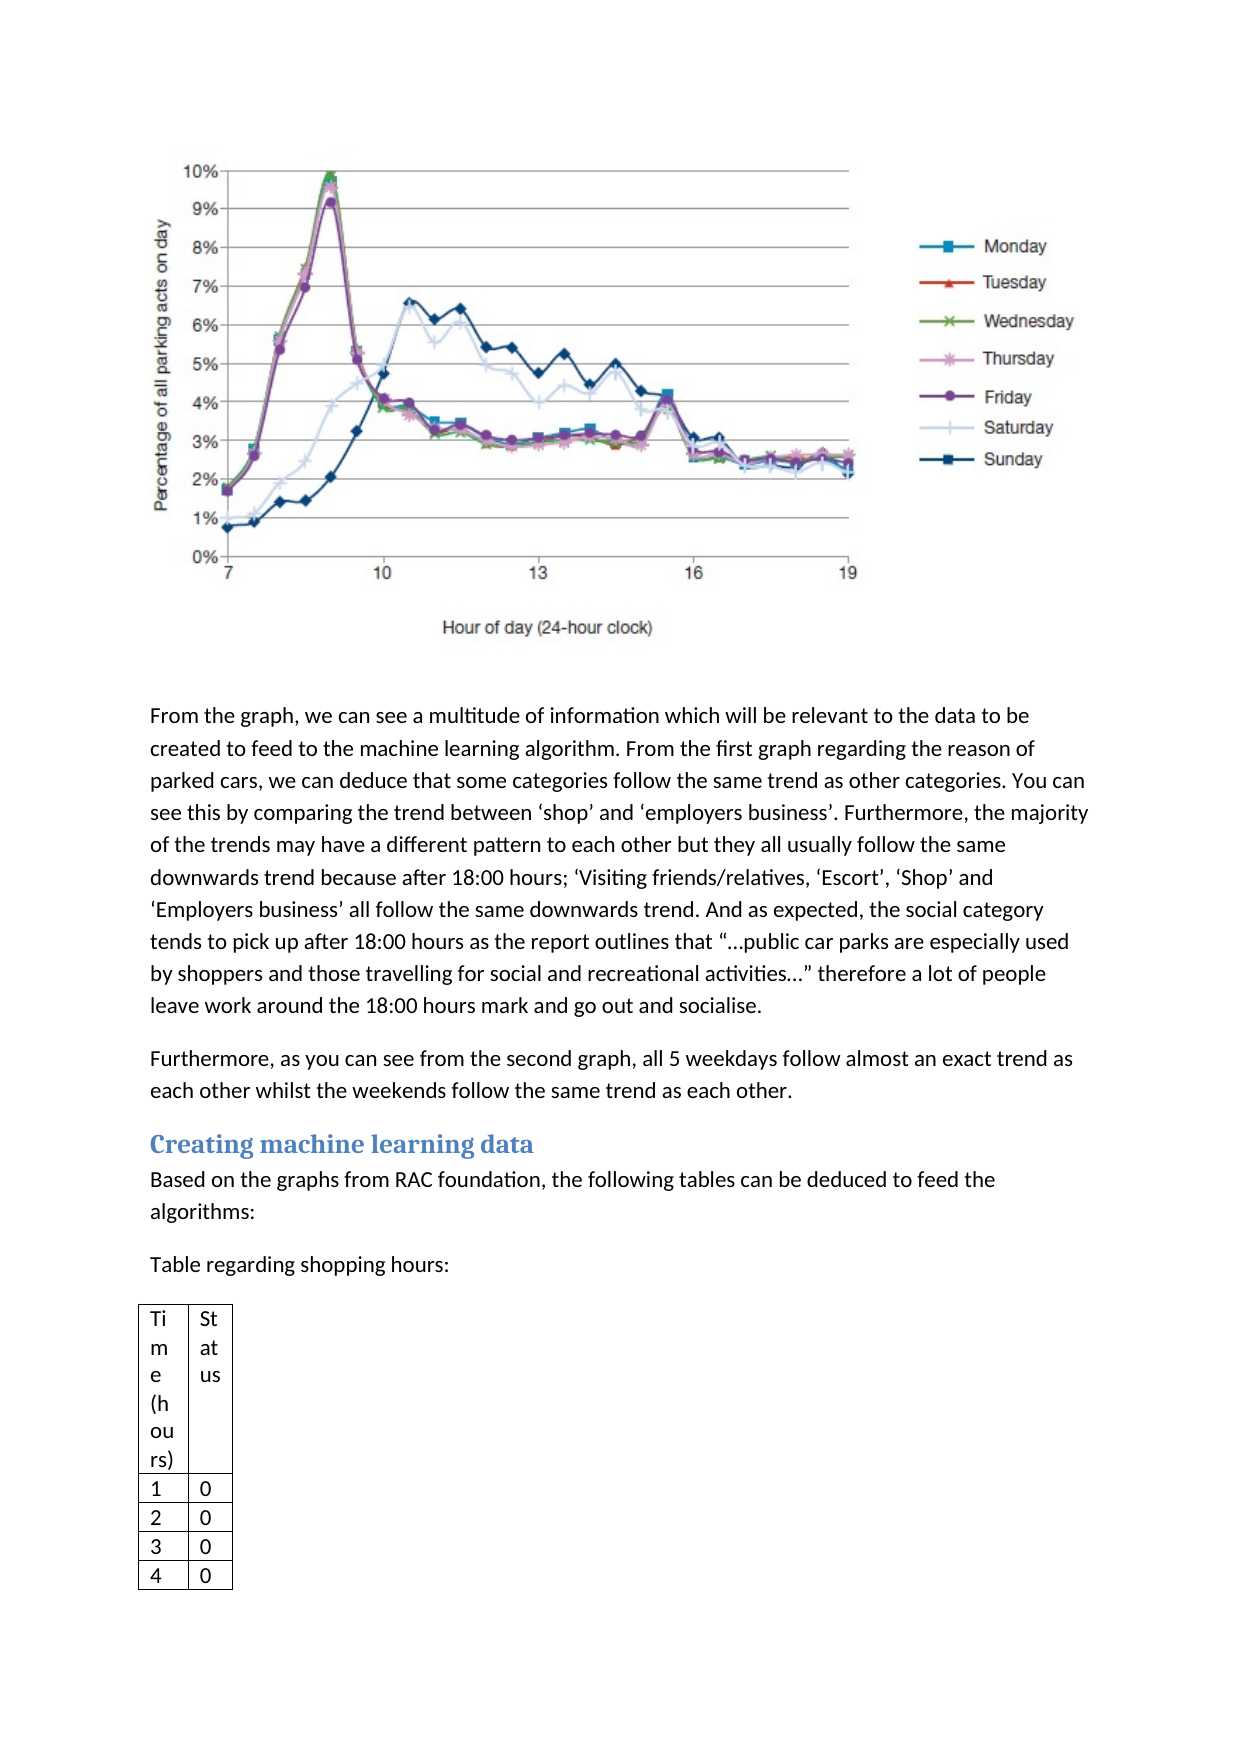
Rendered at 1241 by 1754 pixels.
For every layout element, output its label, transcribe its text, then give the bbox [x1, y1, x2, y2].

table_cell 2 [139, 1503, 188, 1531]
table_header Time (hours) [139, 1305, 188, 1473]
text Based on the graphs from RAC foundation, the following tables can be deduced to feed the algorithms: [150, 1165, 1090, 1226]
picture [150, 149, 1080, 677]
table_header Status [189, 1305, 232, 1473]
text From the graph, we can see a multitude of information which will be relevant to the data to be created to feed to the machine learning algorithm. From the first graph regarding the reason of parked cars, we can deduce that some categories follow the same trend as other categories. You can see this by comparing the trend between ‘shop’ and ‘employers business’. Furthermore, the majority of the trends may have a different pattern to each other but they all usually follow the same downwards trend because after 18:00 hours; ‘Visiting friends/relatives, ‘Escort’, ‘Shop’ and ‘Employers business’ all follow the same downwards trend. And as expected, the social category tends to pick up after 18:00 hours as the report outlines that “…public car parks are especially used by shoppers and those travelling for social and recreational activities…” therefore a lot of people leave work around the 18:00 hours mark and go out and socialise. [150, 702, 1090, 1019]
table_cell 0 [189, 1503, 232, 1531]
table_cell 0 [189, 1532, 232, 1560]
table_cell 4 [139, 1561, 188, 1589]
table_cell 1 [139, 1474, 188, 1502]
text Furthermore, as you can see from the second graph, all 5 weekdays follow almost an exact trend as each other whilst the weekends follow the same trend as each other. [150, 1044, 1090, 1104]
text Table regarding shopping hours: [150, 1251, 1090, 1278]
table_cell 3 [139, 1532, 188, 1560]
table_cell 0 [189, 1474, 232, 1502]
table_cell 0 [189, 1561, 232, 1589]
subtitle Creating machine learning data [150, 1129, 1090, 1161]
